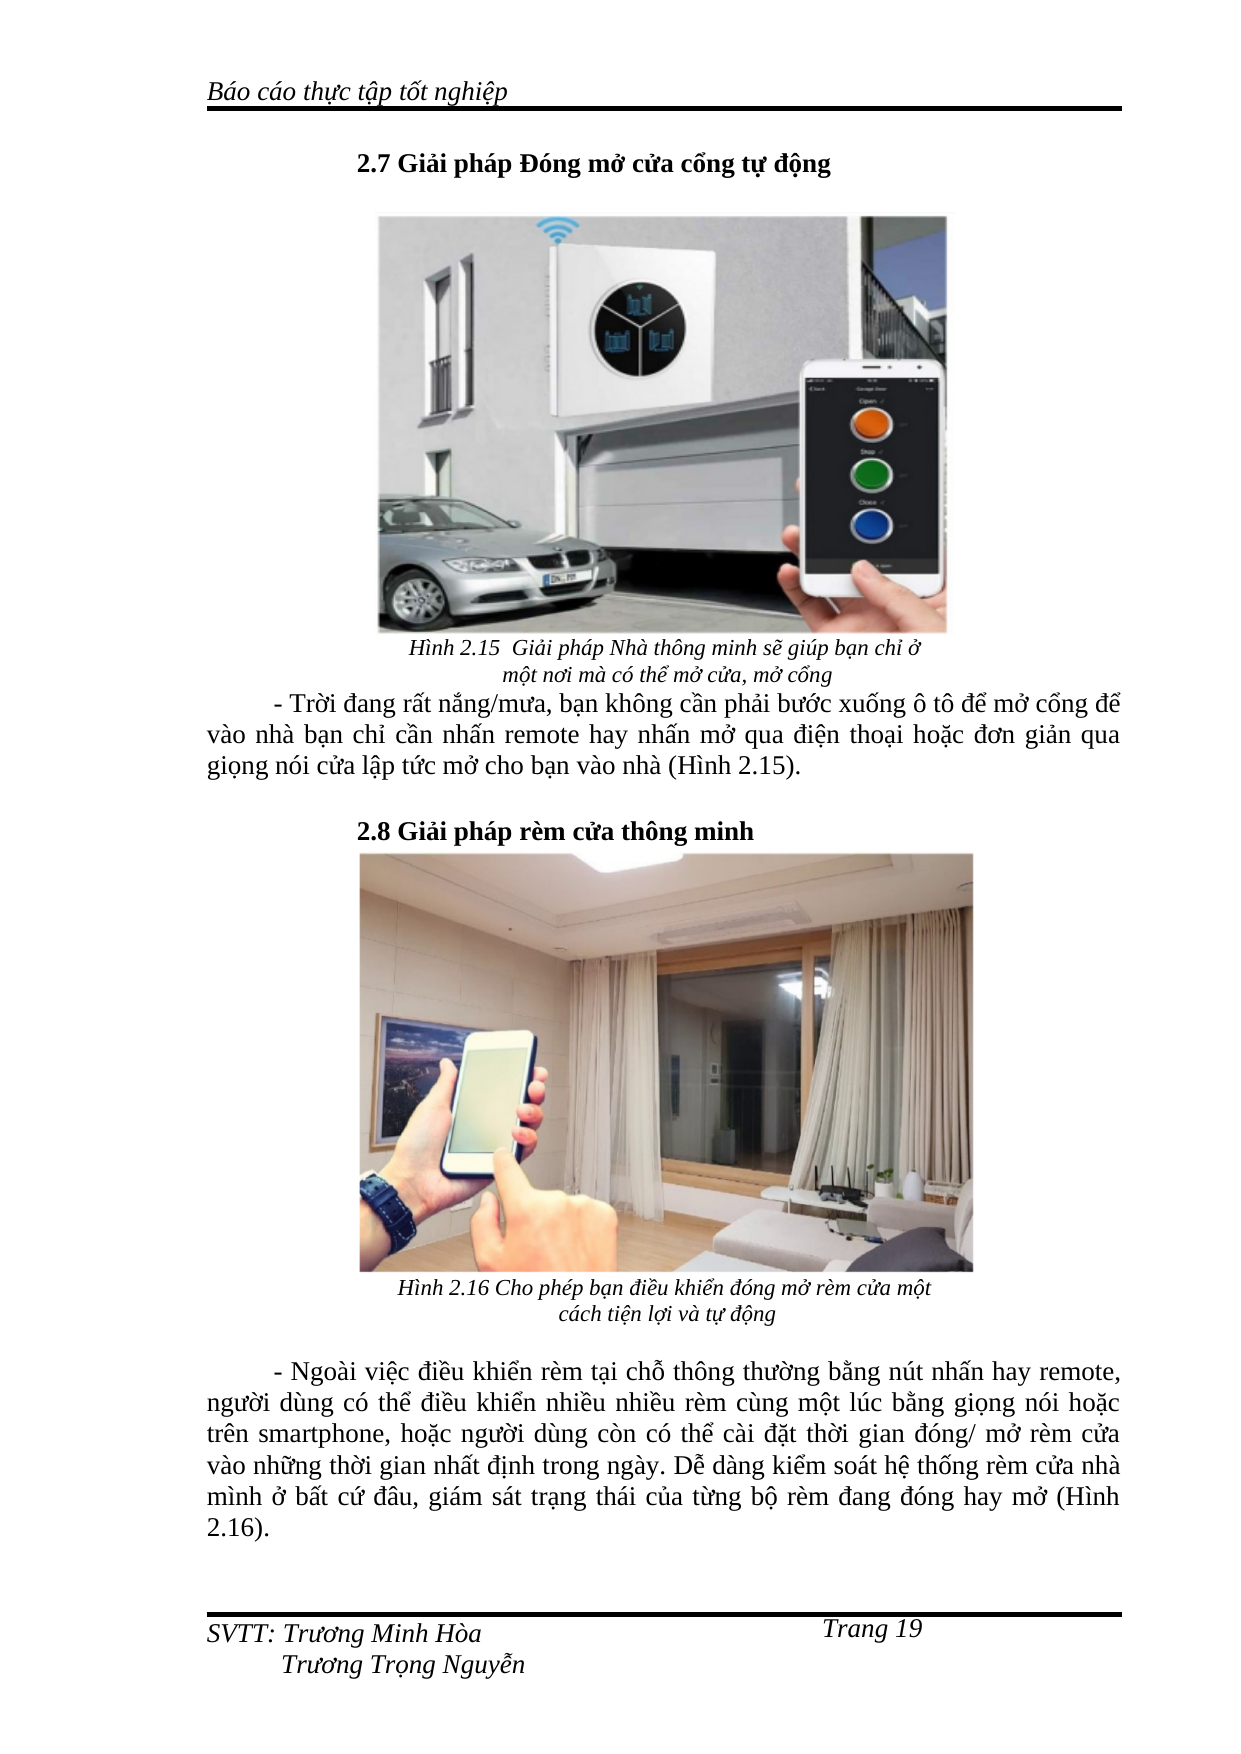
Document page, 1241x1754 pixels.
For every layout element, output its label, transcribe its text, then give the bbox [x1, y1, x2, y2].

subtitle 2.7 Giải pháp Đóng mở cửa cổng tự động [357, 148, 1122, 179]
text Hình 2.16 Cho phép bạn điều khiển đóng mở rèm cửa một [207, 1274, 1122, 1300]
text cách tiện lợi và tự động [207, 1300, 1122, 1327]
text - Ngoài việc điều khiển rèm tại chỗ thông thường bằng nút nhấn hay remote, người dùng có thể điều khiển nhiều nhiều rèm cùng một lúc bằng giọng nói hoặc trên smartphone, hoặc người dùng còn có thể cài đặt thời gian đóng/ mở rèm cửa vào những thời gian nhất định trong ngày. Dễ dàng kiểm soát hệ thống rèm cửa nhà mình ở bất cứ đâu, giám sát trạng thái của từng bộ rèm đang đóng hay mở (Hình 2.16). [207, 1355, 1122, 1542]
picture [373, 212, 956, 635]
text Hình 2.15 Giải pháp Nhà thông minh sẽ giúp bạn chỉ ở [207, 634, 1122, 661]
subtitle 2.8 Giải pháp rèm cửa thông minh [357, 814, 1122, 846]
text - Trời đang rất nắng/mưa, bạn không cần phải bước xuống ô tô để mở cổng để vào nhà bạn chỉ cần nhấn remote hay nhấn mở qua điện thoại hoặc đơn giản qua giọng nói cửa lập tức mở cho bạn vào nhà (Hình 2.15). [207, 687, 1122, 781]
picture [352, 851, 977, 1274]
text một nơi mà có thể mở cửa, mở cổng [207, 661, 1122, 687]
